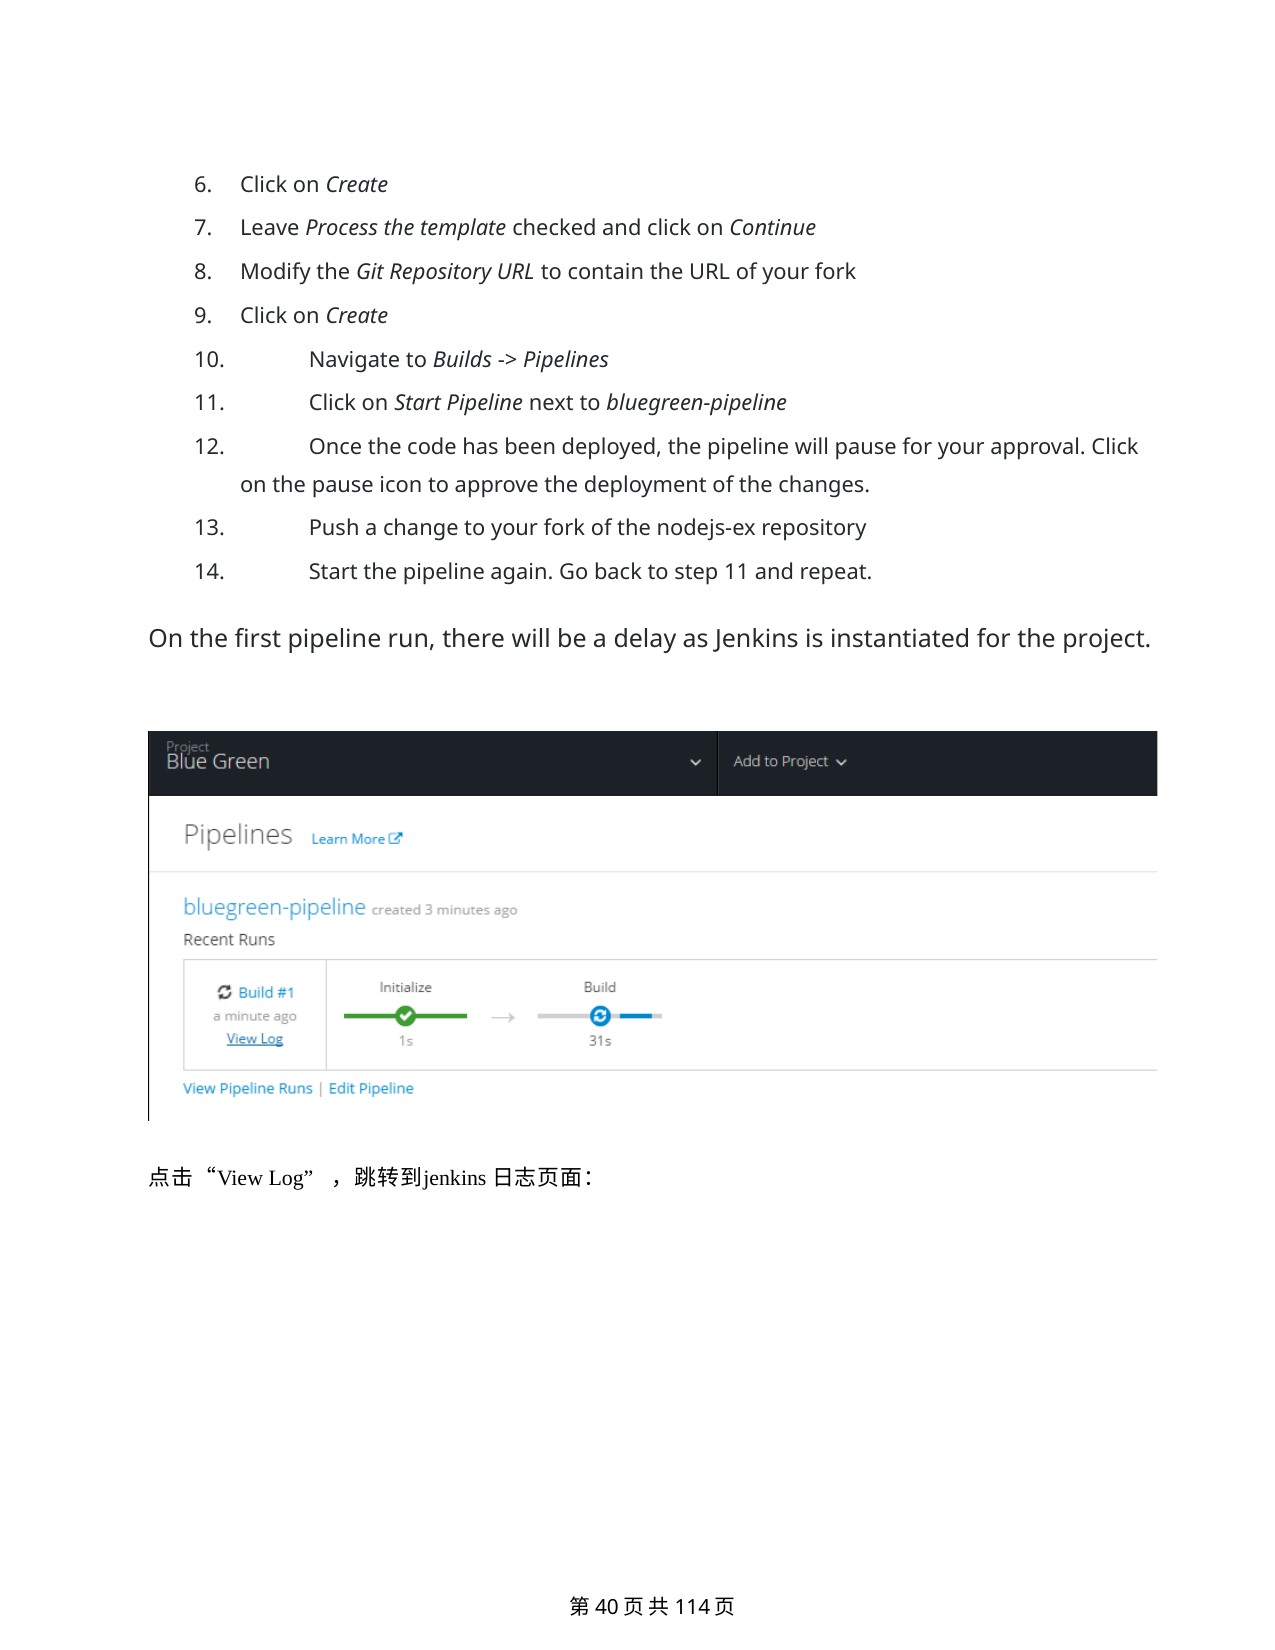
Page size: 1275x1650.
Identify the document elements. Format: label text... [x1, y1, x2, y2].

list Click on Create [186, 165, 1156, 202]
text On the first pipeline run, there will be a delay as Jenkins is instantiated for the project. [148, 619, 1156, 656]
list Modify the Git Repository URL to contain the URL of your fork [186, 252, 1156, 290]
list Click on Start Pipeline next to bluegreen-pipeline [186, 383, 1156, 421]
list Leave Process the template checked and click on Continue [186, 208, 1156, 246]
picture [148, 731, 1158, 1121]
text 点击“View Log”，跳转到jenkins日志页面： [148, 1157, 1156, 1194]
list Once the code has been deployed, the pipeline will pause for your approval. Click on the pause icon to approve the deployment of the changes. [186, 427, 1156, 502]
list Push a change to your fork of the nodejs-ex repository [186, 508, 1156, 546]
list Click on Create [186, 296, 1156, 333]
list Navigate to Builds -> Pipelines [186, 340, 1156, 377]
list Start the pipeline again. Go back to step 11 and repeat. [186, 552, 1156, 590]
